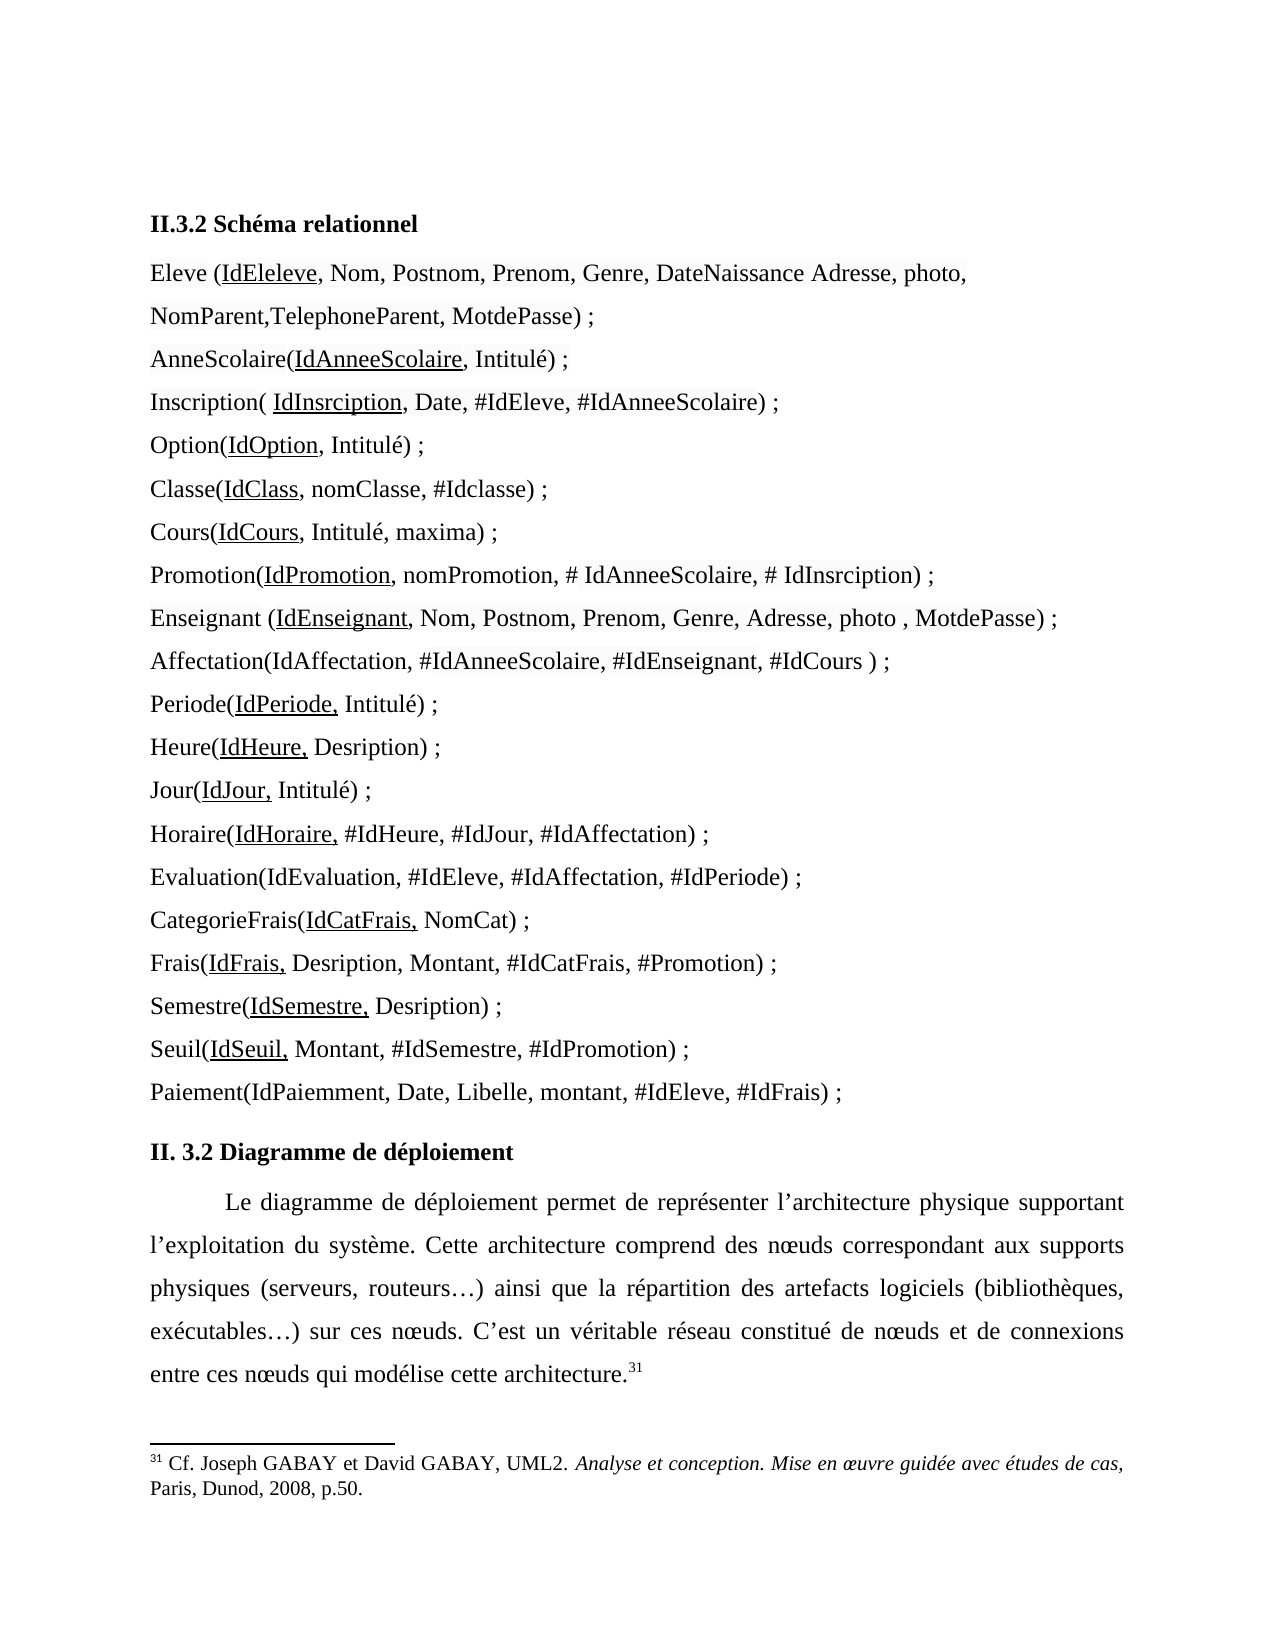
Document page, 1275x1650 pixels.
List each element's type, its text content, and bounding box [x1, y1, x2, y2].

text Eleve (IdEleleve, Nom, Postnom, Prenom, Genre, DateNaissance Adresse, photo, NomParent,TelephoneParent, MotdePasse) ; AnneScolaire(IdAnneeScolaire, Intitulé) ; Inscription( IdInsrciption, Date, #IdEleve, #IdAnneeScolaire) ; Option(IdOption, Intitulé) ; Classe(IdClass, nomClasse, #Idclasse) ; Cours(IdCours, Intitulé, maxima) ; Promotion(IdPromotion, nomPromotion, # IdAnneeScolaire, # IdInsrciption) ; Enseignant (IdEnseignant, Nom, Postnom, Prenom, Genre, Adresse, photo , MotdePasse) ; Affectation(IdAffectation, #IdAnneeScolaire, #IdEnseignant, #IdCours ) ; Periode(IdPeriode, Intitulé) ; Heure(IdHeure, Desription) ; Jour(IdJour, Intitulé) ; Horaire(IdHoraire, #IdHeure, #IdJour, #IdAffectation) ; Evaluation(IdEvaluation, #IdEleve, #IdAffectation, #IdPeriode) ; CategorieFrais(IdCatFrais, NomCat) ; Frais(IdFrais, Desription, Montant, #IdCatFrais, #Promotion) ; Semestre(IdSemestre, Desription) ; Seuil(IdSeuil, Montant, #IdSemestre, #IdPromotion) ; Paiement(IdPaiemment, Date, Libelle, montant, #IdEleve, #IdFrais) ; [150, 258, 1125, 1106]
subtitle II.3.2 Schéma relationnel [150, 209, 1125, 237]
text Le diagramme de déploiement permet de représenter l’architecture physique supportant l’exploitation du système. Cette architecture comprend des nœuds correspondant aux supports physiques (serveurs, routeurs…) ainsi que la répartition des artefacts logiciels (bibliothèques, exécutables…) sur ces nœuds. C’est un véritable réseau constitué de nœuds et de connexions entre ces nœuds qui modélise cette architecture. [150, 1187, 1125, 1388]
subtitle II. 3.2 Diagramme de déploiement [150, 1137, 1125, 1166]
